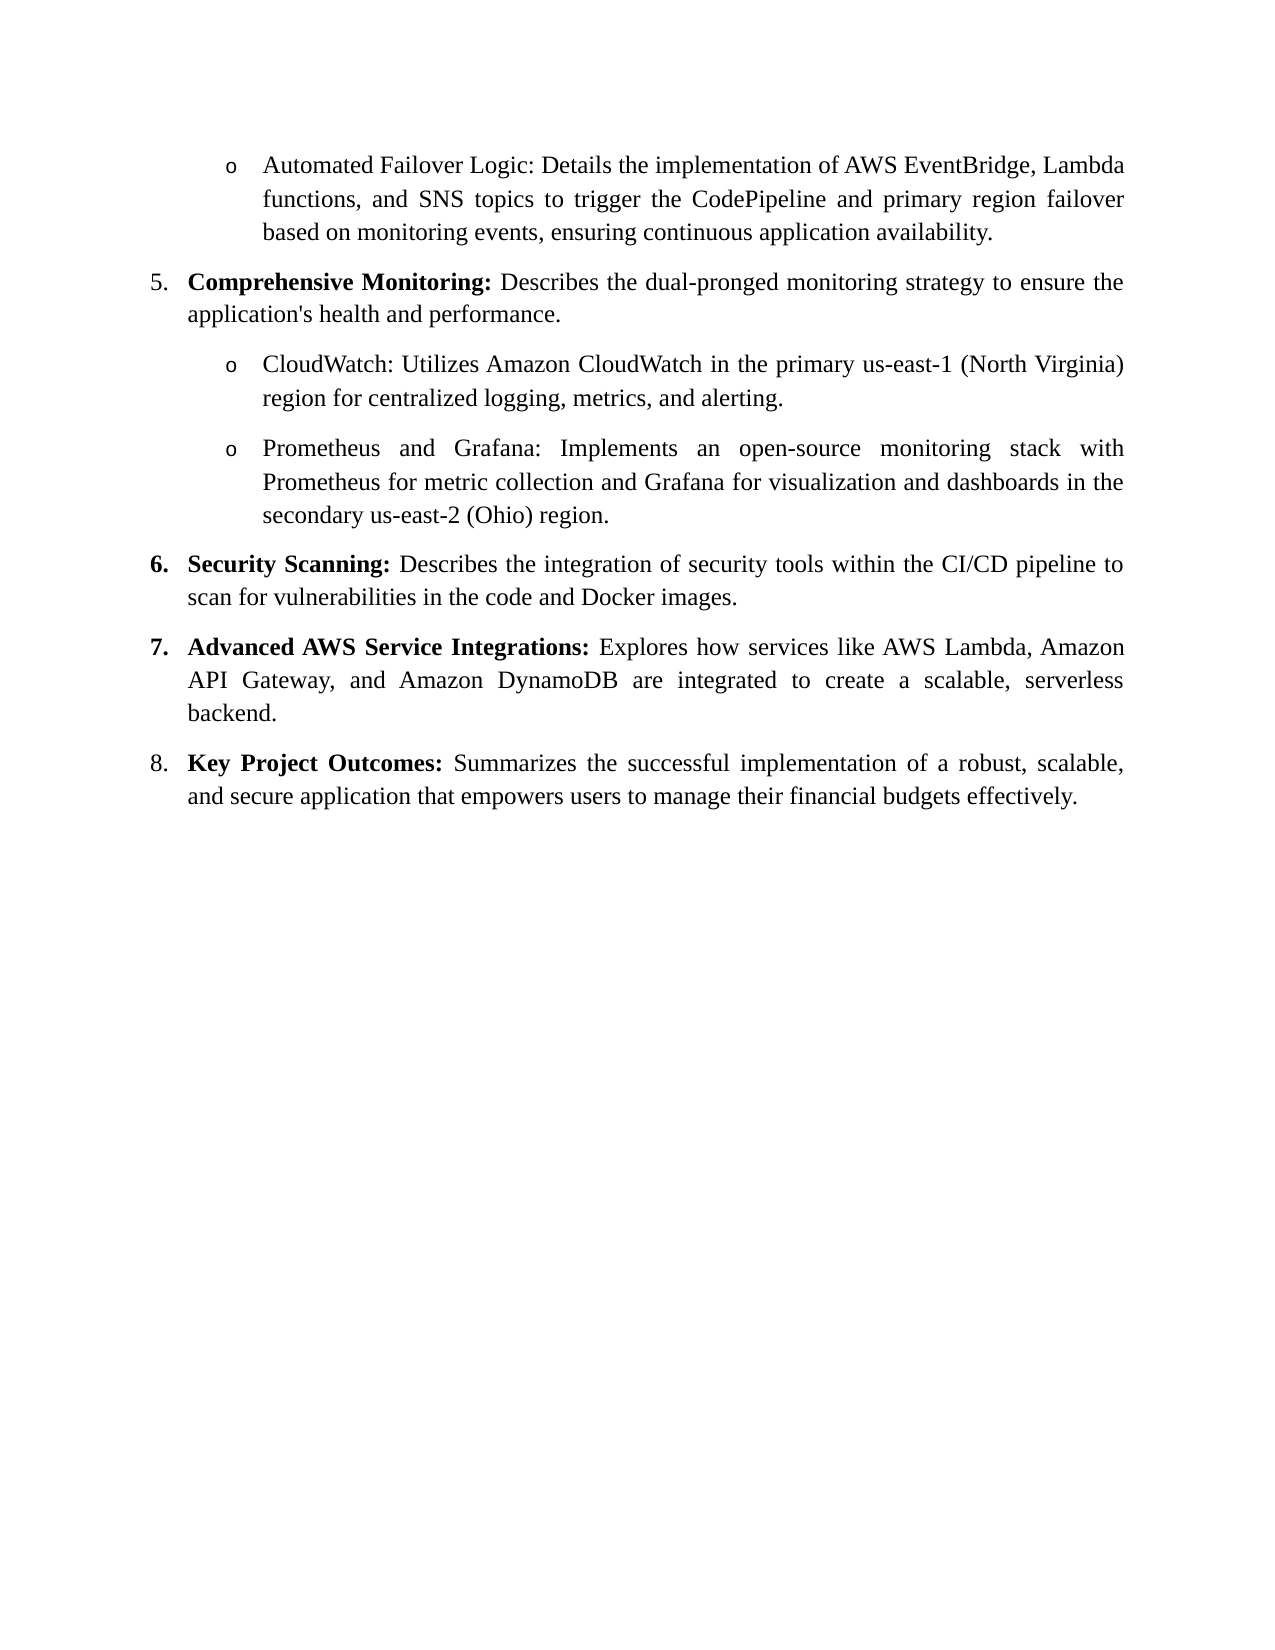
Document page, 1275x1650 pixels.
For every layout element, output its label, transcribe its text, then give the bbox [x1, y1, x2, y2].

list Security Scanning: Describes the integration of security tools within the CI/CD pipeline to scan for vulnerabilities in the code and Docker images. [150, 549, 1125, 611]
list Prometheus and Grafana: Implements an open-source monitoring stack with Prometheus for metric collection and Grafana for visualization and dashboards in the secondary us-east-2 (Ohio) region. [225, 433, 1125, 528]
list Key Project Outcomes: Summarizes the successful implementation of a robust, scalable, and secure application that empowers users to manage their financial budgets effectively. [150, 748, 1125, 809]
list CloudWatch: Utilizes Amazon CloudWatch in the primary us-east-1 (North Virginia) region for centralized logging, metrics, and alerting. [225, 349, 1125, 412]
list Comprehensive Monitoring: Describes the dual-pronged monitoring strategy to ensure the application's health and performance. [150, 267, 1125, 328]
list Automated Failover Logic: Details the implementation of AWS EventBridge, Lambda functions, and SNS topics to trigger the CodePipeline and primary region failover based on monitoring events, ensuring continuous application availability. [225, 150, 1125, 246]
list Advanced AWS Service Integrations: Explores how services like AWS Lambda, Amazon API Gateway, and Amazon DynamoDB are integrated to create a scalable, serverless backend. [150, 632, 1125, 727]
